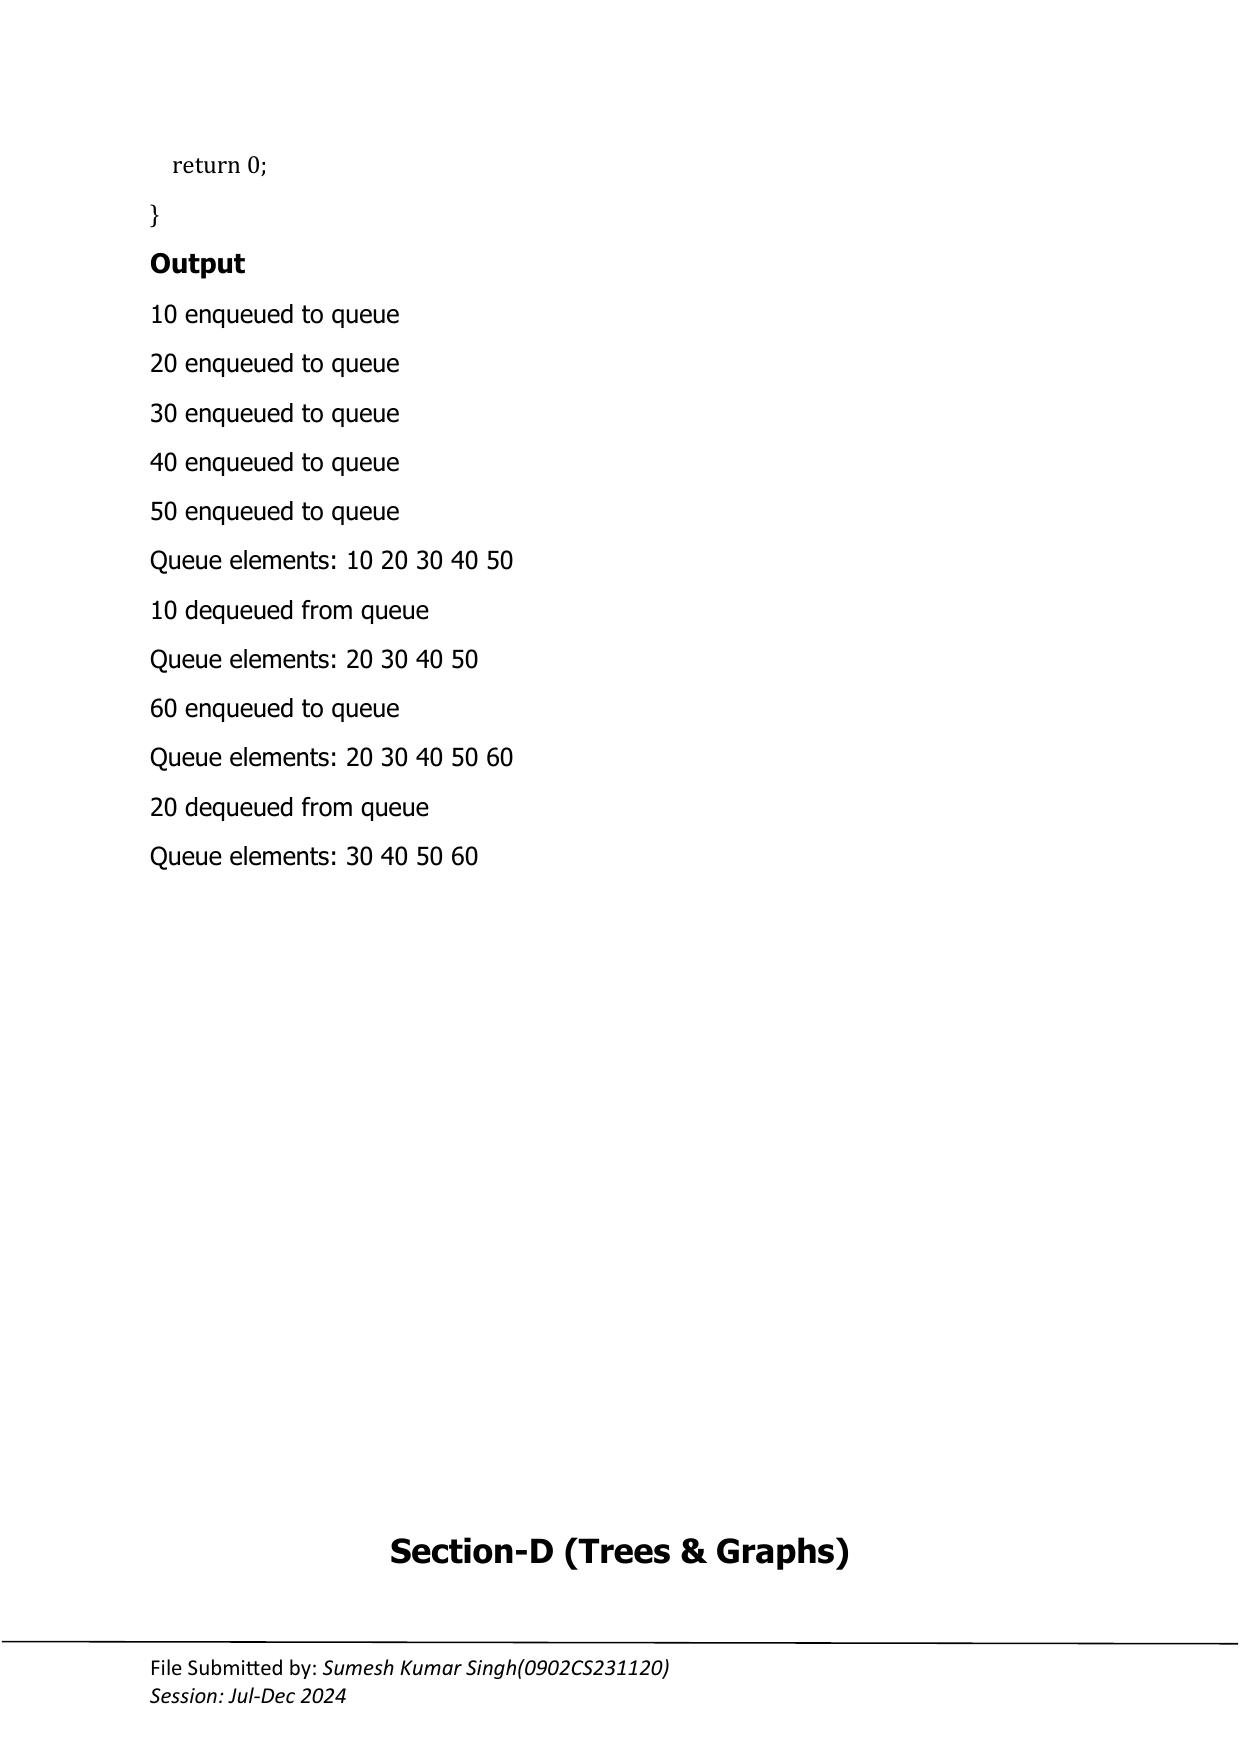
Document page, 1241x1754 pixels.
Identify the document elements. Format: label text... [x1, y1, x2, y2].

text } [150, 198, 1090, 227]
text Queue elements: 30 40 50 60 [150, 840, 1090, 871]
text 50 enqueued to queue [150, 496, 1090, 526]
text Queue elements: 20 30 40 50 60 [150, 742, 1090, 772]
text Output [150, 246, 1090, 279]
text 10 dequeued from queue [150, 594, 1090, 624]
text return 0; [150, 150, 1090, 179]
text 60 enqueued to queue [150, 693, 1090, 723]
text 20 enqueued to queue [150, 348, 1090, 378]
text Queue elements: 20 30 40 50 [150, 643, 1090, 673]
text Section-D (Trees & Graphs) [150, 1530, 1090, 1570]
text 40 enqueued to queue [150, 446, 1090, 476]
text 10 enqueued to queue [150, 298, 1090, 329]
text 30 enqueued to queue [150, 397, 1090, 427]
text Queue elements: 10 20 30 40 50 [150, 545, 1090, 575]
text 20 dequeued from queue [150, 791, 1090, 821]
